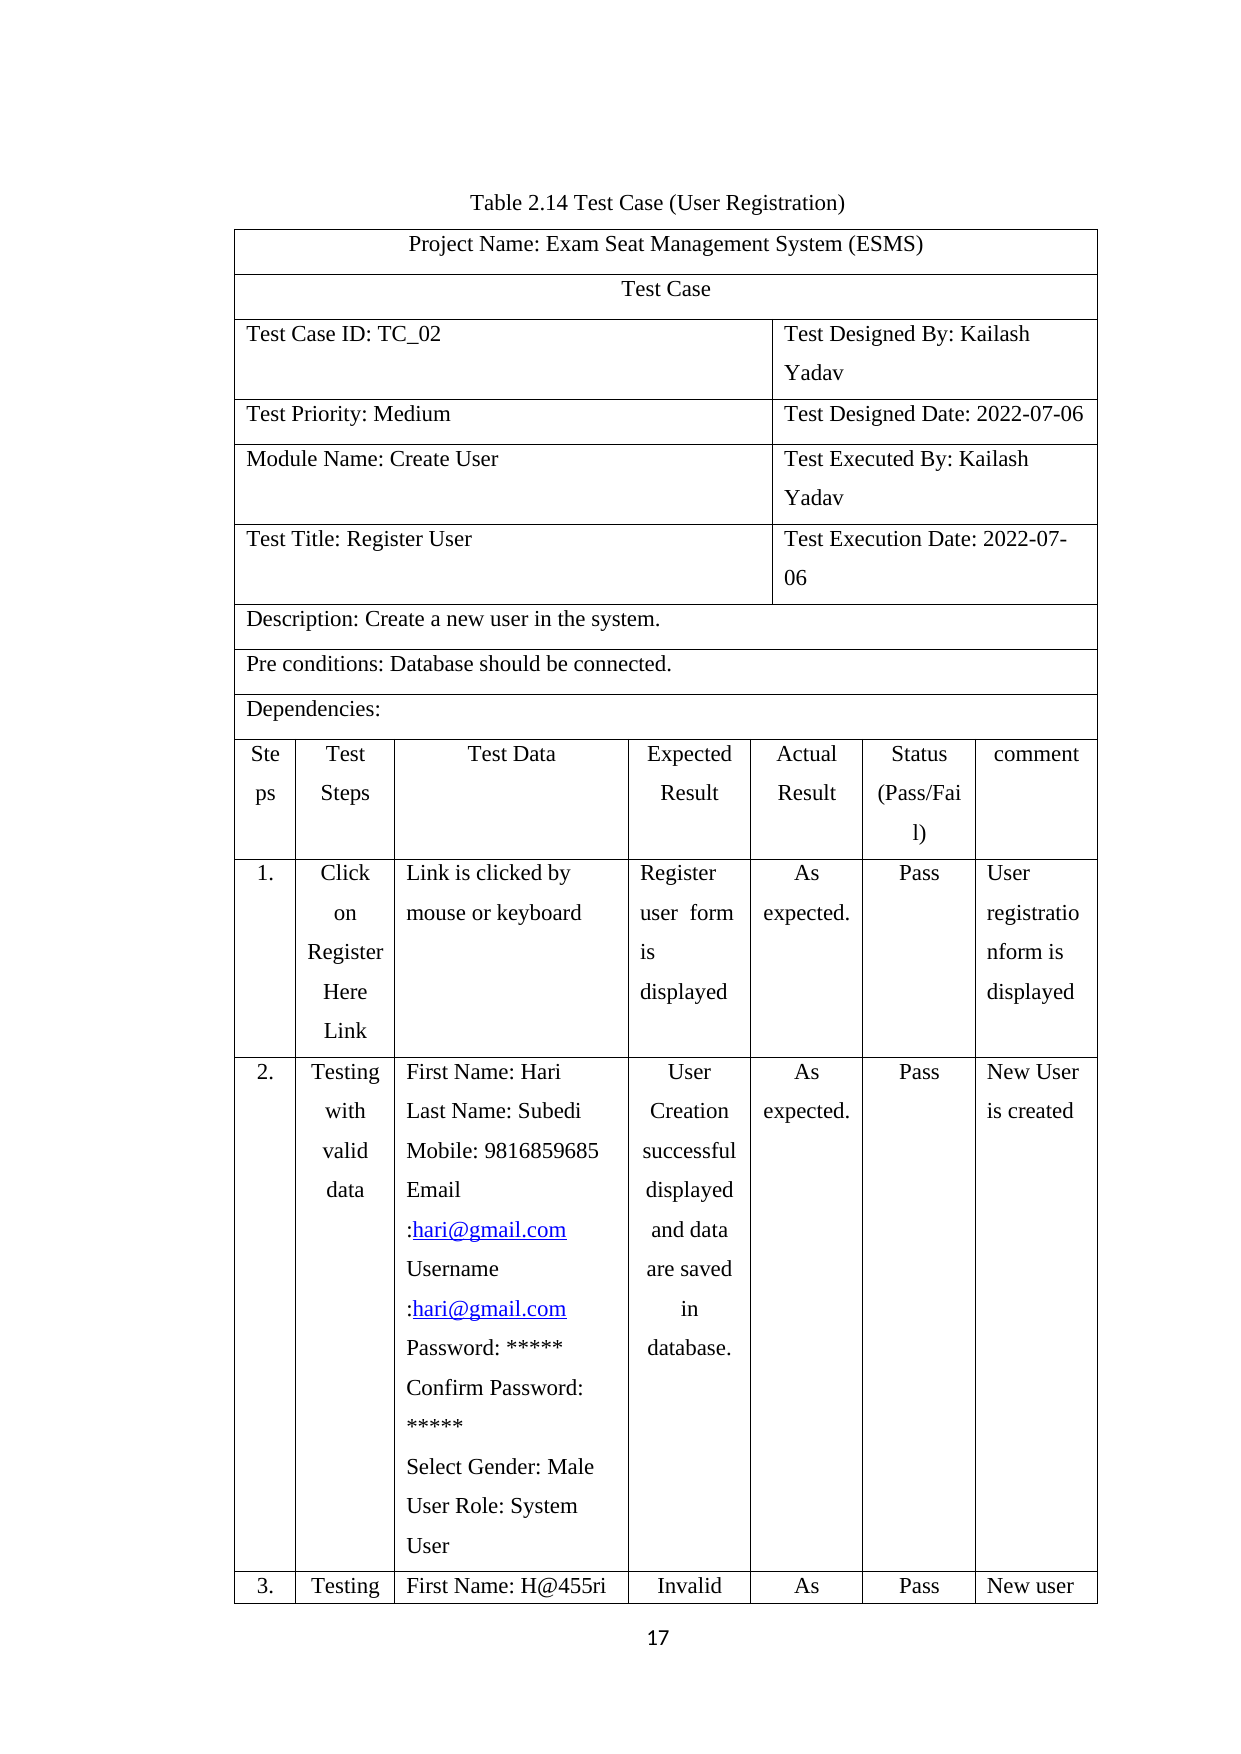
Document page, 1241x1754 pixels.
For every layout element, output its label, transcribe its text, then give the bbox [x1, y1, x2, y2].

table_cell Pass [863, 1572, 975, 1603]
text Table 2.14 Test Case (User Registration) [225, 189, 1090, 216]
table_cell As expected. [751, 860, 862, 1057]
table_cell As expected. [751, 1572, 862, 1603]
table_cell Test Case [235, 275, 1097, 319]
table_cell Pass [863, 1058, 975, 1571]
table_cell Testing with valid data [296, 1058, 394, 1571]
table_header Project Name: Exam Seat Management System (ESMS) [235, 230, 1097, 274]
table_cell Module Name: Create User [235, 445, 772, 524]
table_cell Test Designed By: Kailash Yadav [773, 320, 1097, 399]
table_cell Test Execution Date: 2022-07-06 [773, 525, 1097, 604]
table_cell Status (Pass/Fail) [863, 740, 975, 858]
table_cell New User is created [976, 1058, 1097, 1571]
table_cell 1. [235, 860, 295, 1057]
table_cell Test Priority: Medium [235, 400, 772, 444]
table_cell Test Title: Register User [235, 525, 772, 604]
table_cell Test Executed By: Kailash Yadav [773, 445, 1097, 524]
table_cell Actual Result [751, 740, 862, 858]
table_cell As expected. [751, 1058, 862, 1571]
table_cell Test Steps [296, 740, 394, 858]
table_cell User registrationform is displayed [976, 860, 1097, 1057]
table_cell 2. [235, 1058, 295, 1571]
table_cell Test Data [395, 740, 628, 858]
table_cell Steps [235, 740, 295, 858]
table_cell Pass [863, 860, 975, 1057]
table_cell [629, 1572, 750, 1603]
table_cell 3. [235, 1572, 295, 1603]
table_cell Expected Result [629, 740, 750, 858]
table_cell First Name: Hari Last Name: Subedi Mobile: 9816859685 Email:hari@gmail.com Username:hari@gmail.com Password: ***** Confirm Password: ***** Select Gender: Male User Role: System User [395, 1058, 628, 1571]
table_cell comment [976, 740, 1097, 858]
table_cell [296, 1572, 394, 1603]
table_cell Test Case ID: TC_02 [235, 320, 772, 399]
table_cell Description: Create a new user in the system. [235, 605, 1097, 649]
table_cell Dependencies: [235, 695, 1097, 739]
table_cell Click on Register Here Link [296, 860, 394, 1057]
table_cell Pre conditions: Database should be connected. [235, 650, 1097, 694]
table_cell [976, 1572, 1097, 1603]
table_cell Register user form is displayed [629, 860, 750, 1057]
table_cell Test Designed Date: 2022-07-06 [773, 400, 1097, 444]
table_cell User Creation successfuldisplayed and data are saved in database. [629, 1058, 750, 1571]
table_cell Link is clicked by mouse or keyboard [395, 860, 628, 1057]
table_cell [395, 1572, 628, 1603]
